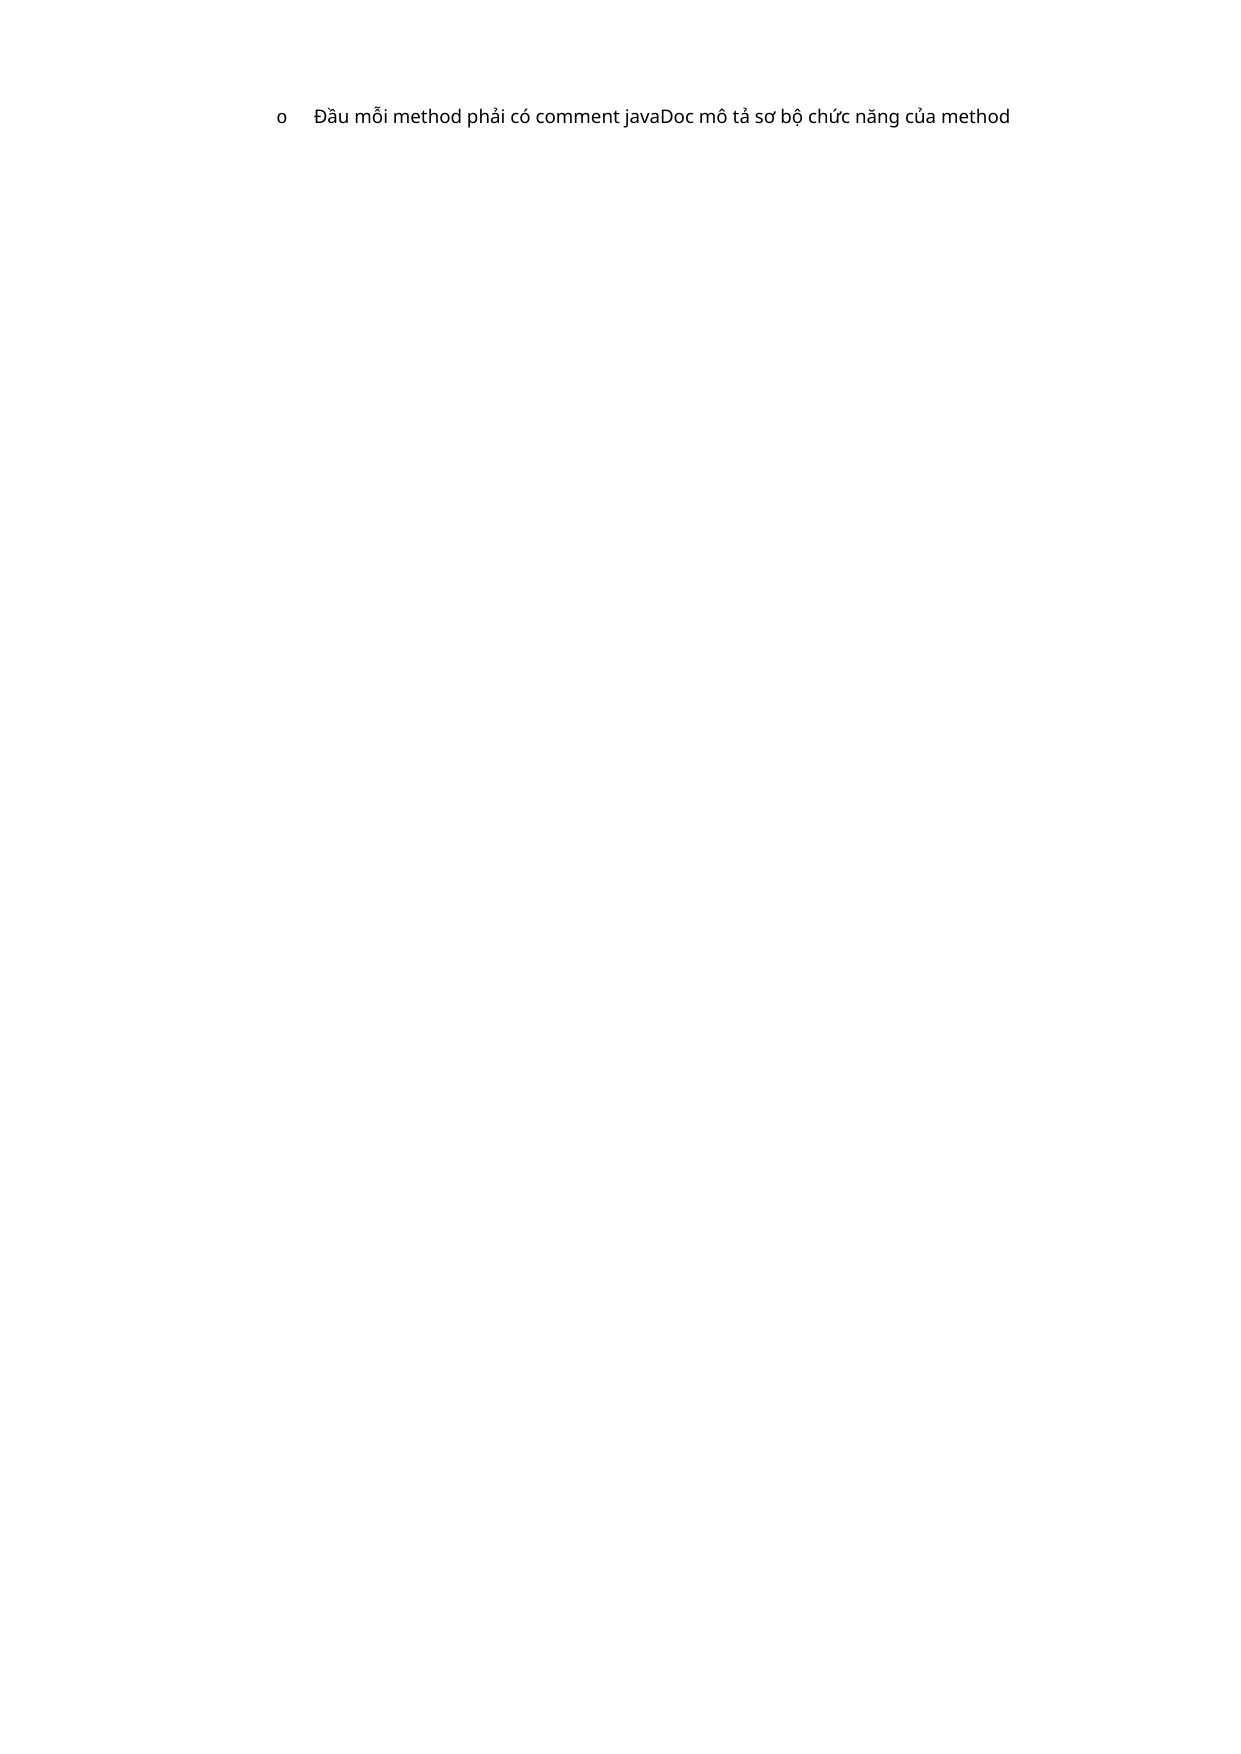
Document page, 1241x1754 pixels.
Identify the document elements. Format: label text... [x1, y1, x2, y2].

list Đầu mỗi method phải có comment javaDoc mô tả sơ bộ chức năng của method [276, 103, 1078, 129]
